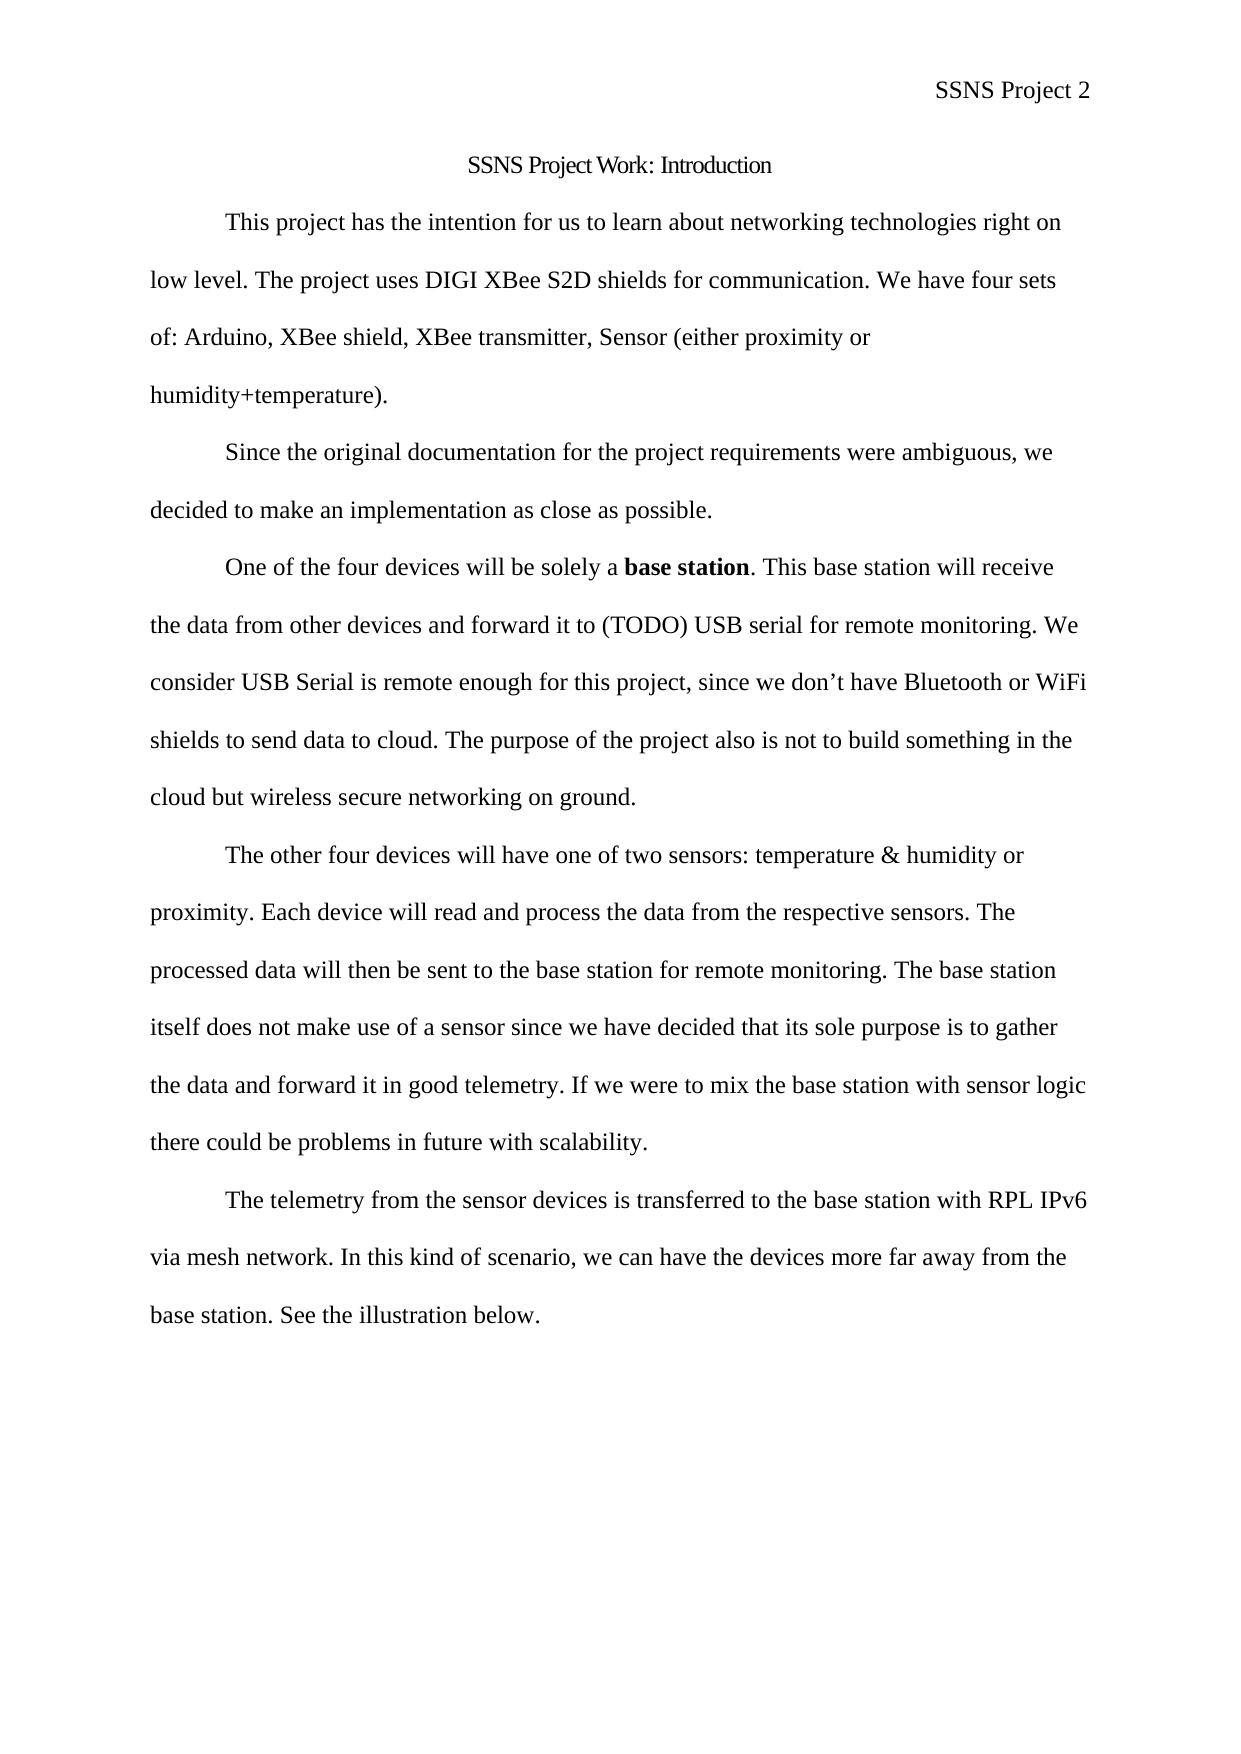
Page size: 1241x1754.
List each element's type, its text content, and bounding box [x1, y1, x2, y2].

text This project has the intention for us to learn about networking technologies right on low level. The project uses DIGI XBee S2D shields for communication. We have four sets of: Arduino, XBee shield, XBee transmitter, Sensor (either proximity or humidity+temperature). [150, 207, 1090, 409]
title SSNS Project Work: Introduction [150, 150, 1090, 179]
text One of the four devices will be solely a base station. This base station will receive the data from other devices and forward it to (TODO) USB serial for remote monitoring. We consider USB Serial is remote enough for this project, since we don’t have Bluetooth or WiFi shields to send data to cloud. The purpose of the project also is not to build something in the cloud but wireless secure networking on ground. [150, 552, 1090, 811]
text The telemetry from the sensor devices is transferred to the base station with RPL IPv6 via mesh network. In this kind of scenario, we can have the devices more far away from the base station. See the illustration below. [150, 1185, 1090, 1329]
text Since the original documentation for the project requirements were ambiguous, we decided to make an implementation as close as possible. [150, 437, 1090, 524]
text The other four devices will have one of two sensors: temperature & humidity or proximity. Each device will read and process the data from the respective sensors. The processed data will then be sent to the base station for remote monitoring. The base station itself does not make use of a sensor since we have decided that its sole purpose is to gather the data and forward it in good telemetry. If we were to mix the base station with sensor logic there could be problems in future with scalability. [150, 840, 1090, 1156]
